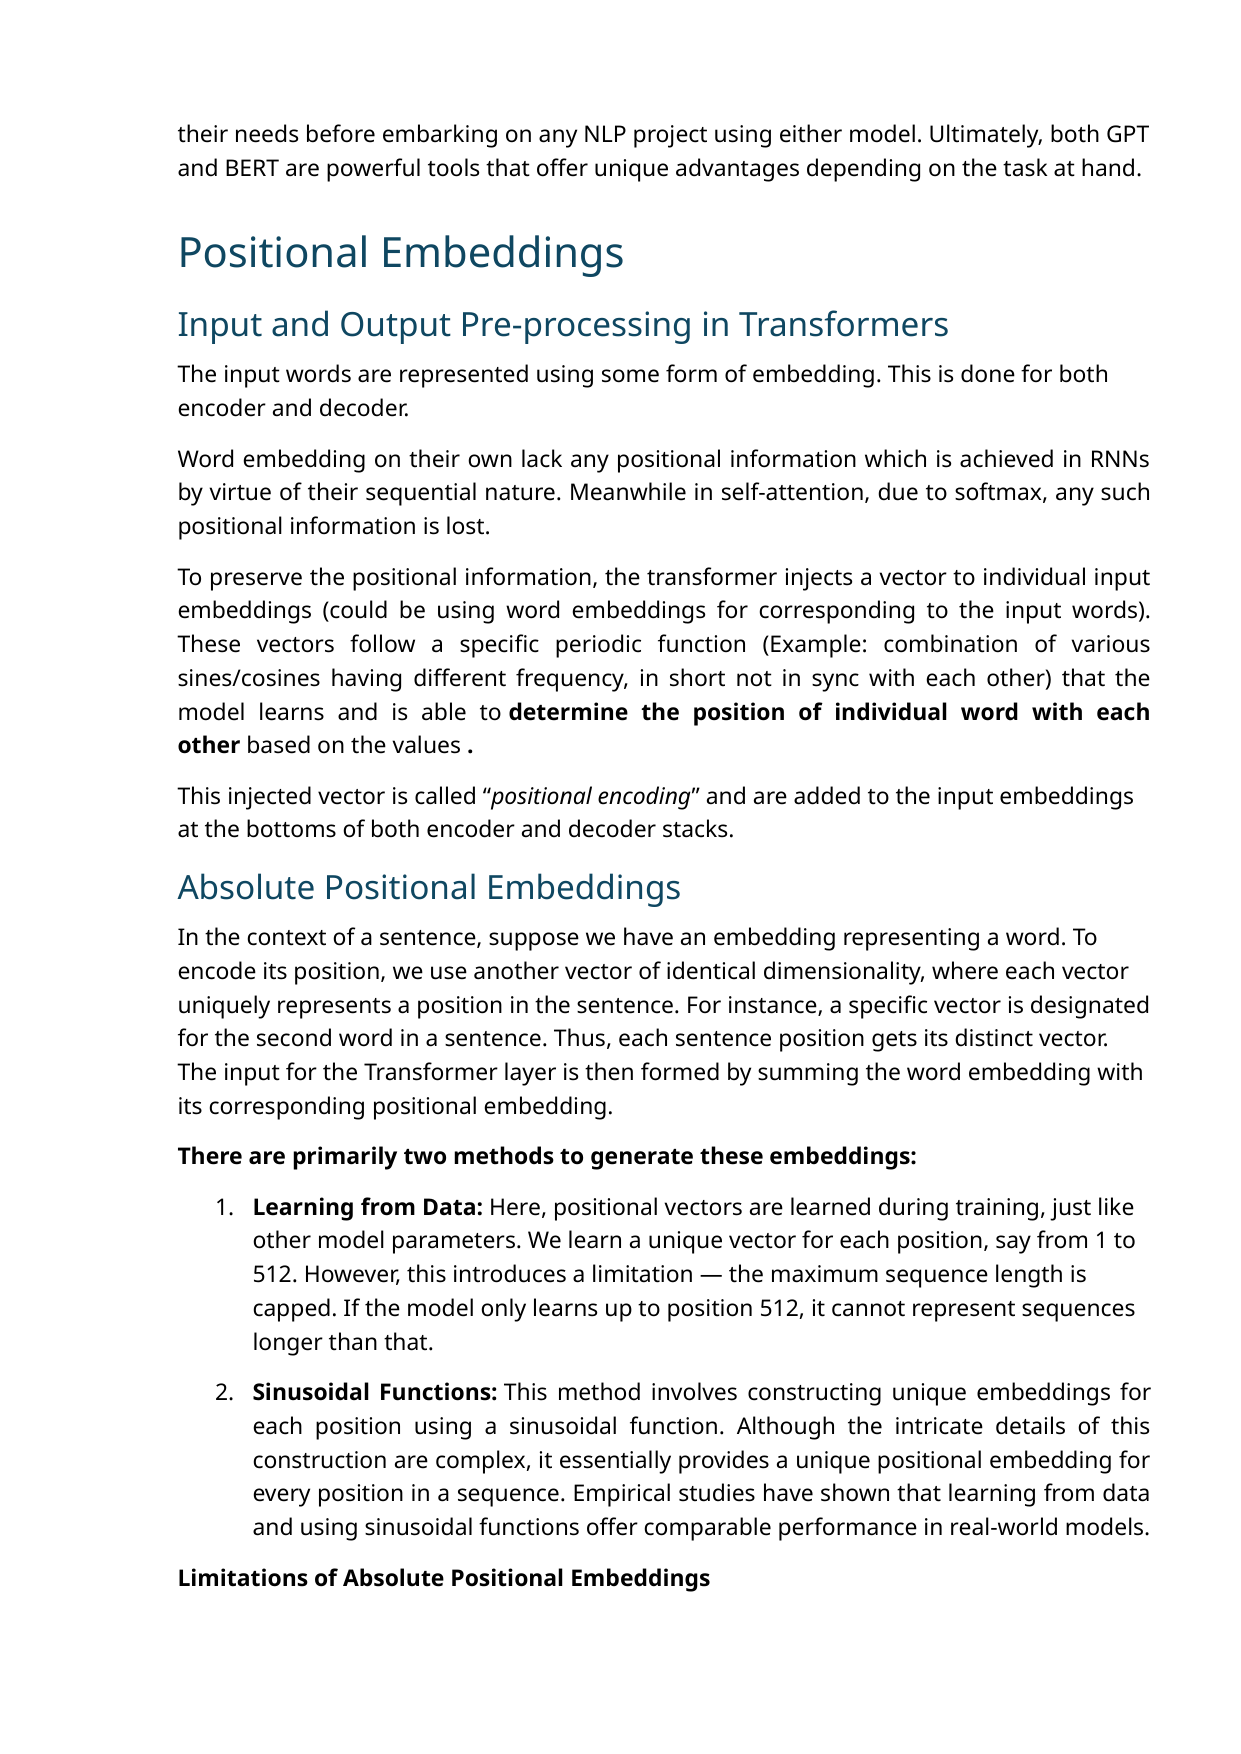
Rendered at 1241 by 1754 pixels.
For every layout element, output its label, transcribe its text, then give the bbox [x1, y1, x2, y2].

list Learning from Data: Here, positional vectors are learned during training, just like other model parameters. We learn a unique vector for each position, say from 1 to 512. However, this introduces a limitation — the maximum sequence length is capped. If the model only learns up to position 512, it cannot represent sequences longer than that. [215, 1191, 1152, 1357]
subtitle Positional Embeddings [177, 223, 1152, 280]
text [177, 118, 1152, 183]
text Limitations of Absolute Positional Embeddings [177, 1561, 1152, 1593]
text The input words are represented using some form of embedding. This is done for both encoder and decoder. [177, 358, 1152, 423]
text In the context of a sentence, suppose we have an embedding representing a word. To encode its position, we use another vector of identical dimensionality, where each vector uniquely represents a position in the sentence. For instance, a specific vector is designated for the second word in a sentence. Thus, each sentence position gets its distinct vector. The input for the Transformer layer is then formed by summing the word embedding with its corresponding positional embedding. [177, 921, 1152, 1121]
text There are primarily two methods to generate these embeddings: [177, 1140, 1152, 1171]
text This injected vector is called “positional encoding” and are added to the input embeddings at the bottoms of both encoder and decoder stacks. [177, 779, 1152, 844]
subtitle Input and Output Pre-processing in Transformers [177, 301, 1152, 346]
text To preserve the positional information, the transformer injects a vector to individual input embeddings (could be using word embeddings for corresponding to the input words). These vectors follow a specific periodic function (Example: combination of various sines/cosines having different frequency, in short not in sync with each other) that the model learns and is able to determine the position of individual word with each other based on the values . [177, 560, 1152, 760]
text Word embedding on their own lack any positional information which is achieved in RNNs by virtue of their sequential nature. Meanwhile in self-attention, due to softmax, any such positional information is lost. [177, 442, 1152, 541]
subtitle Absolute Positional Embeddings [177, 864, 1152, 909]
list Sinusoidal Functions: This method involves constructing unique embeddings for each position using a sinusoidal function. Although the intricate details of this construction are complex, it essentially provides a unique positional embedding for every position in a sequence. Empirical studies have shown that learning from data and using sinusoidal functions offer comparable performance in real-world models. [215, 1376, 1152, 1542]
